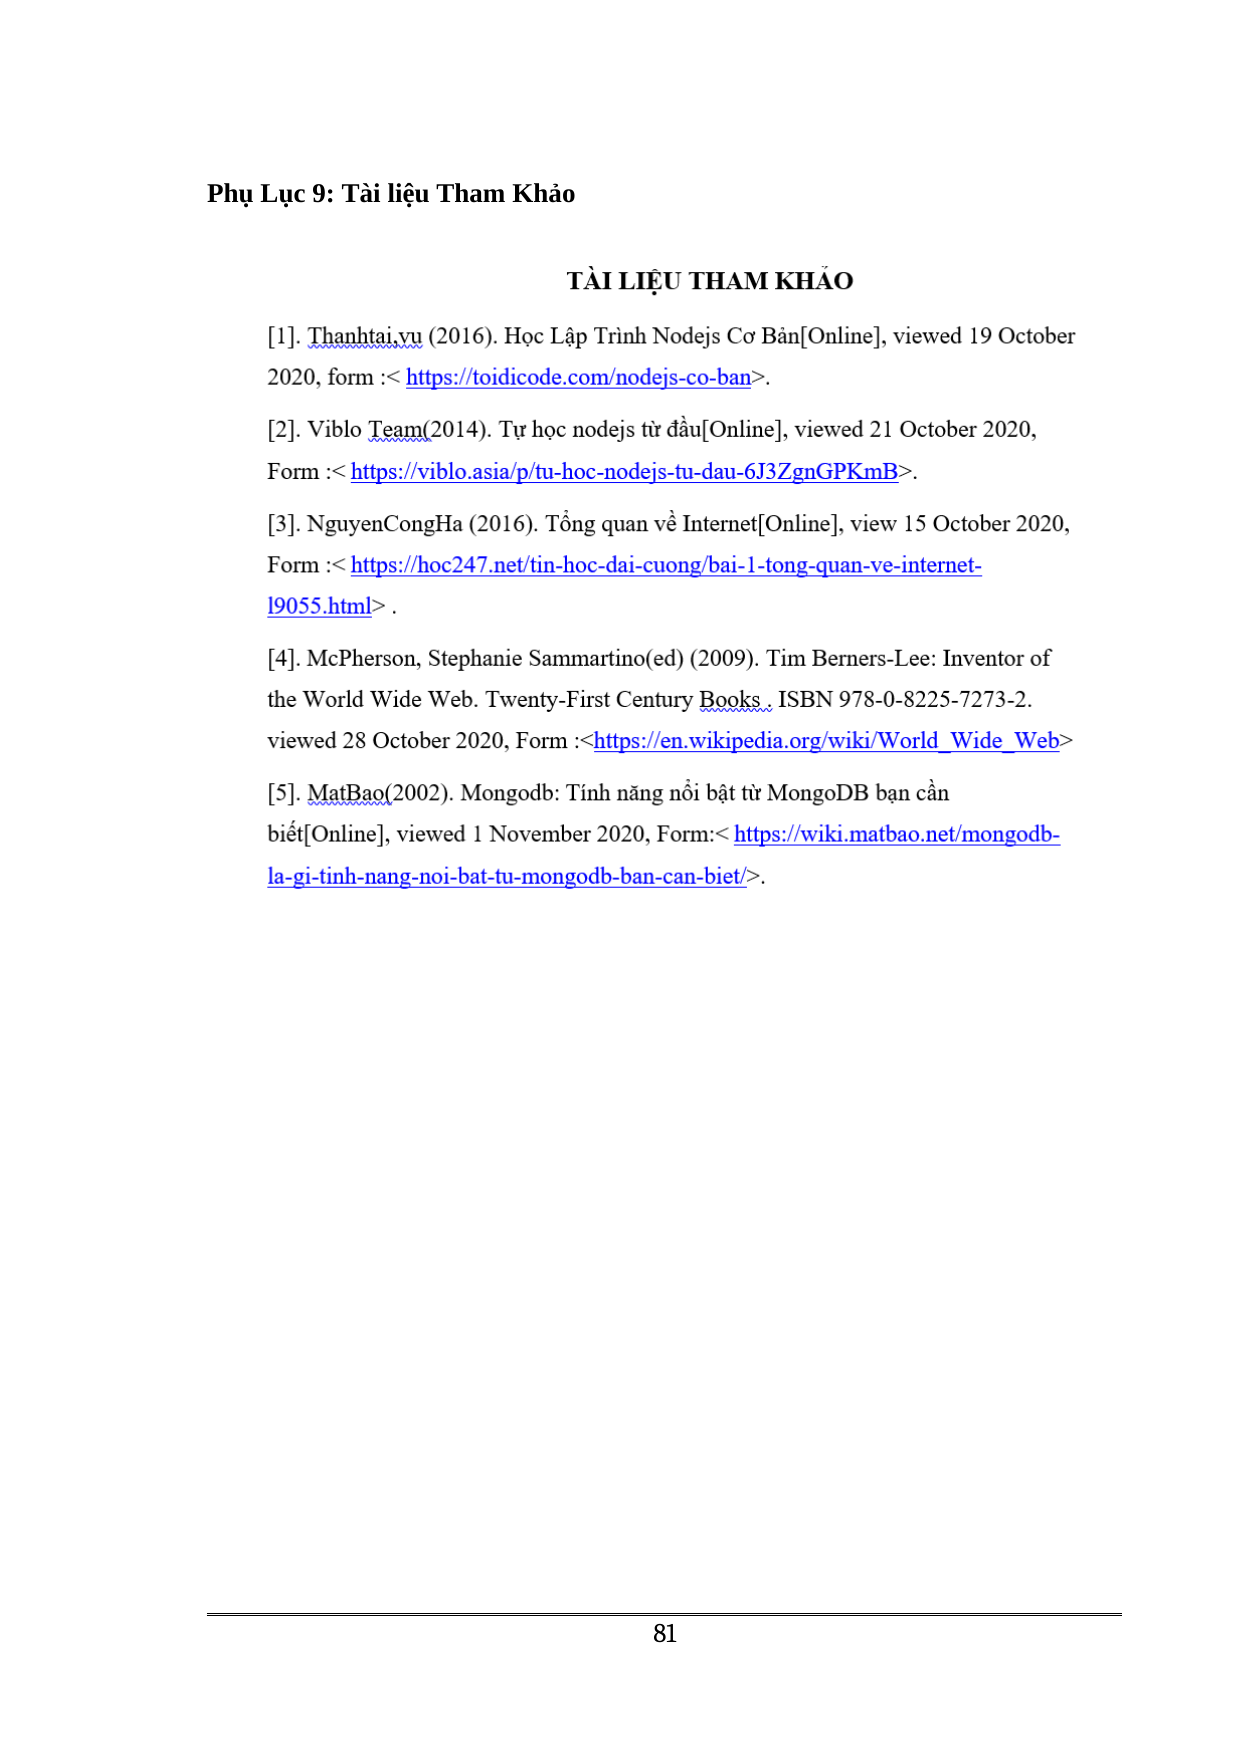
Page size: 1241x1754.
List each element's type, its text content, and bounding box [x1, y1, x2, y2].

text Phụ Lục 9: Tài liệu Tham Khảo [207, 177, 1122, 208]
